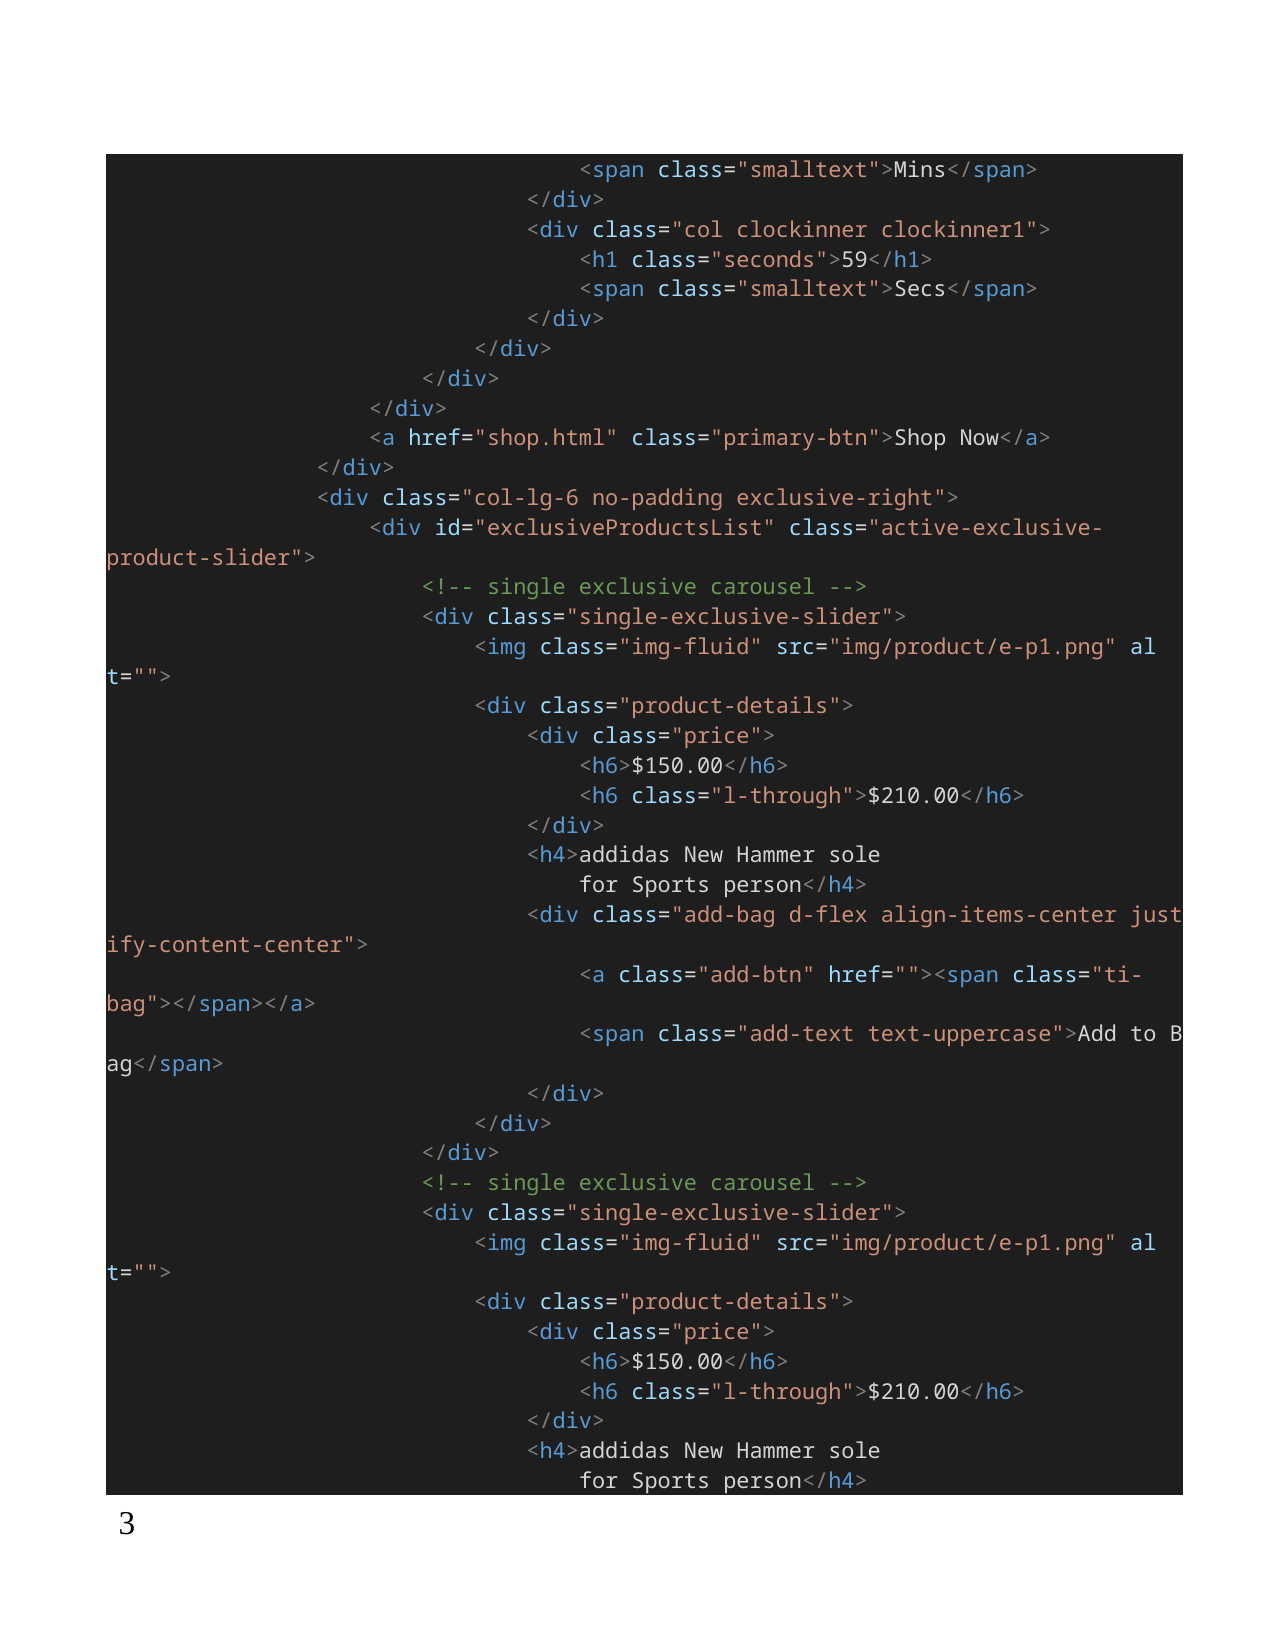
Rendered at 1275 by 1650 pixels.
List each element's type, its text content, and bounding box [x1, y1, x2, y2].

text <div class="product-details"> [106, 1286, 1183, 1316]
text <div class="product-details"> [106, 690, 1183, 720]
text <h4>addidas New Hammer sole [106, 839, 1183, 869]
text </div> [106, 452, 1183, 482]
text <h6>$150.00</h6> [106, 750, 1183, 780]
text <a class="add-btn" href=""><span class="ti-bag"></span></a> [106, 958, 1183, 1018]
text </div> [106, 809, 1183, 839]
text <h6 class="l-through">$210.00</h6> [106, 1376, 1183, 1405]
text for Sports person</h4> [106, 1465, 1183, 1495]
text </div> [106, 1405, 1183, 1435]
text <div class="price"> [106, 1316, 1183, 1346]
text </div> [106, 1078, 1183, 1107]
text <div class="add-bag d-flex align-items-center justify-content-center"> [106, 899, 1183, 958]
text <span class="smalltext">Secs</span> [106, 273, 1183, 303]
text </div> [106, 303, 1183, 333]
text <h6>$150.00</h6> [106, 1346, 1183, 1376]
text <span class="smalltext">Mins</span> [106, 154, 1183, 184]
text </div> [106, 1107, 1183, 1137]
text </div> [106, 184, 1183, 214]
text <div class="col-lg-6 no-padding exclusive-right"> [106, 482, 1183, 512]
text <a href="shop.html" class="primary-btn">Shop Now</a> [106, 422, 1183, 452]
text <h4>addidas New Hammer sole [106, 1435, 1183, 1465]
text </div> [106, 363, 1183, 392]
text <div class="single-exclusive-slider"> [106, 1197, 1183, 1227]
text <div class="single-exclusive-slider"> [106, 601, 1183, 631]
text </div> [106, 333, 1183, 363]
text <h1 class="seconds">59</h1> [106, 243, 1183, 273]
text </div> [106, 392, 1183, 422]
text <!-- single exclusive carousel --> [106, 1167, 1183, 1197]
text for Sports person</h4> [106, 869, 1183, 899]
text </div> [106, 1137, 1183, 1167]
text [106, 214, 1183, 243]
text <!-- single exclusive carousel --> [106, 571, 1183, 601]
text <div class="price"> [106, 720, 1183, 750]
text <h6 class="l-through">$210.00</h6> [106, 780, 1183, 809]
text <img class="img-fluid" src="img/product/e-p1.png" alt=""> [106, 1227, 1183, 1286]
text <img class="img-fluid" src="img/product/e-p1.png" alt=""> [106, 631, 1183, 690]
text <span class="add-text text-uppercase">Add to Bag</span> [106, 1018, 1183, 1078]
text <div id="exclusiveProductsList" class="active-exclusive-product-slider"> [106, 512, 1183, 571]
